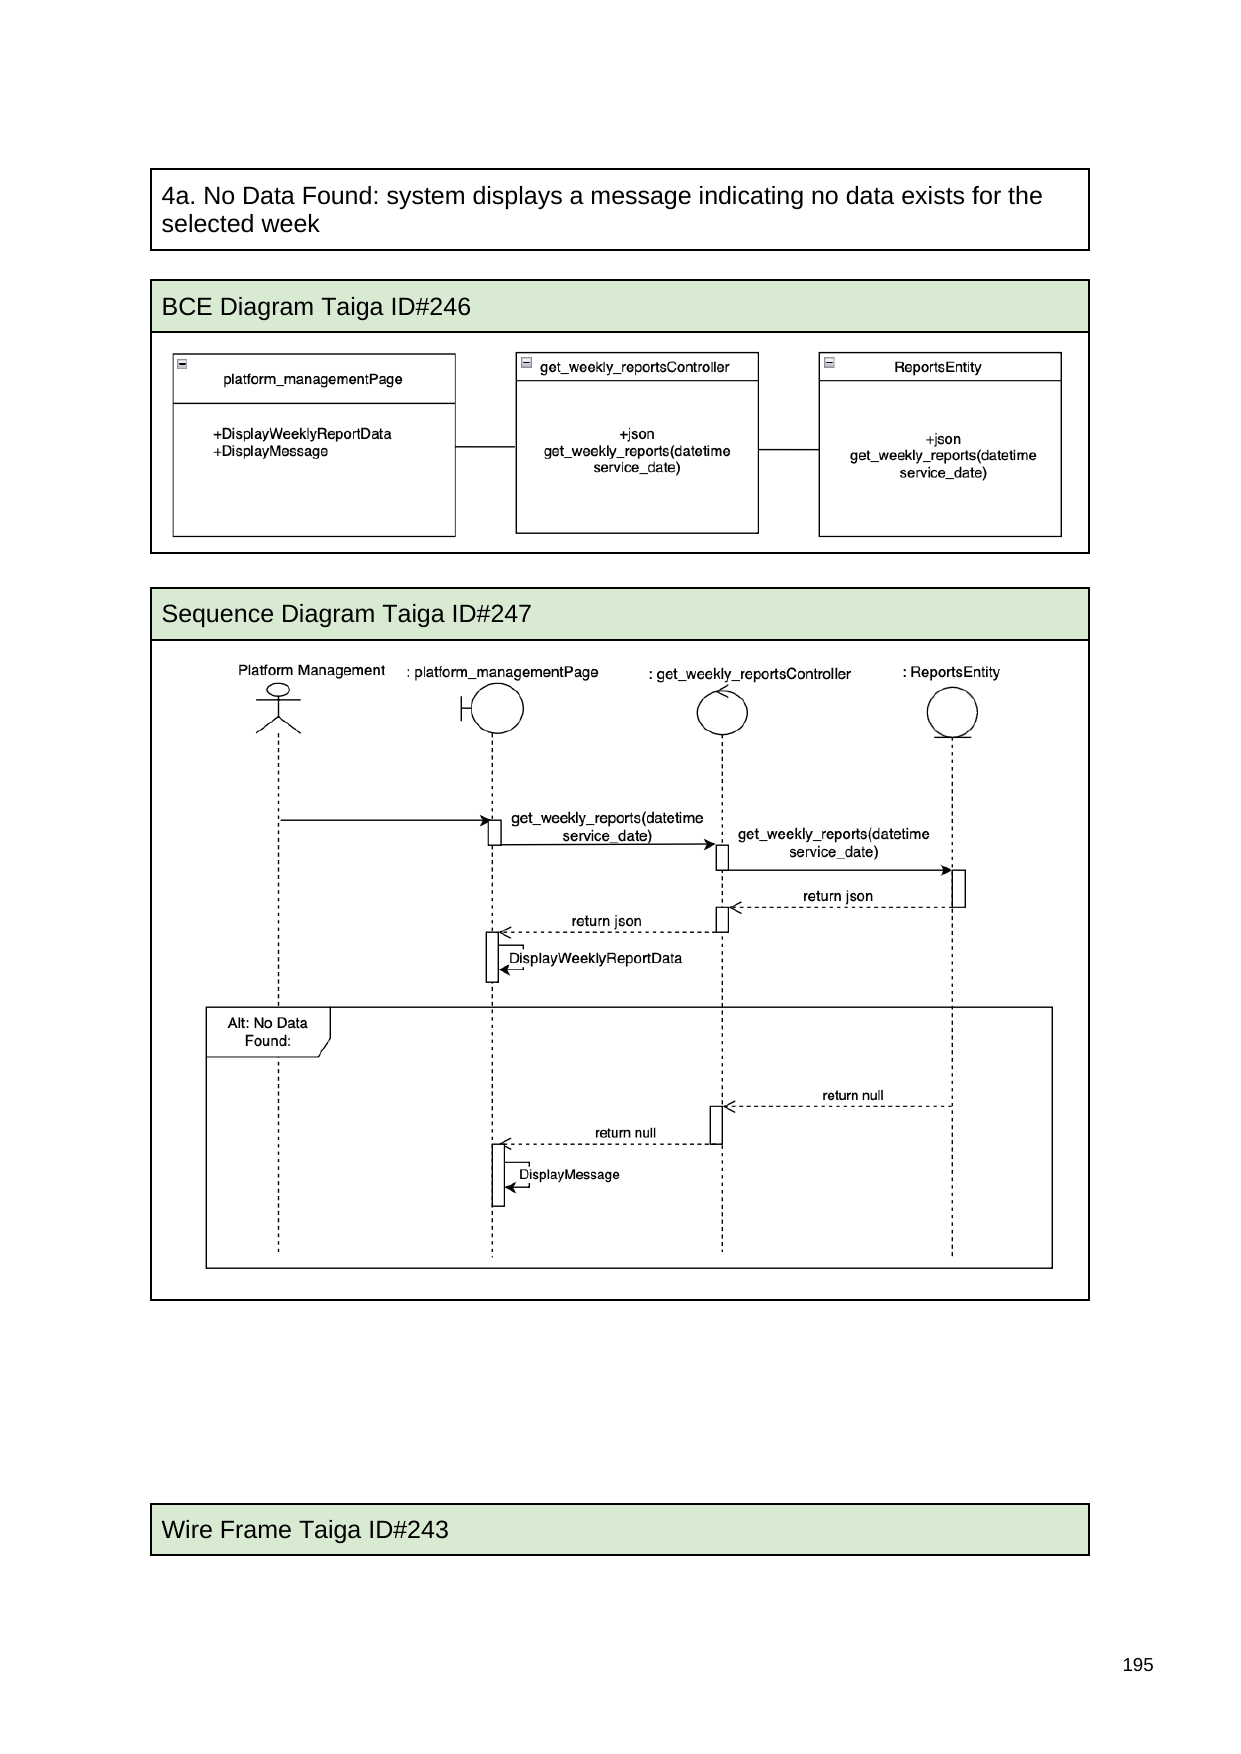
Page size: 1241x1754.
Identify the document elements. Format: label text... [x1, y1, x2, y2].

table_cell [152, 170, 1088, 248]
picture [161, 651, 1078, 1289]
table_header BCE Diagram Taiga ID#246 [152, 281, 1088, 331]
table_header Sequence Diagram Taiga ID#247 [152, 589, 1088, 639]
table_header Wire Frame Taiga ID#243 [152, 1505, 1088, 1554]
table_cell [152, 333, 1088, 552]
table_cell [152, 641, 1088, 1299]
picture [161, 343, 1078, 542]
